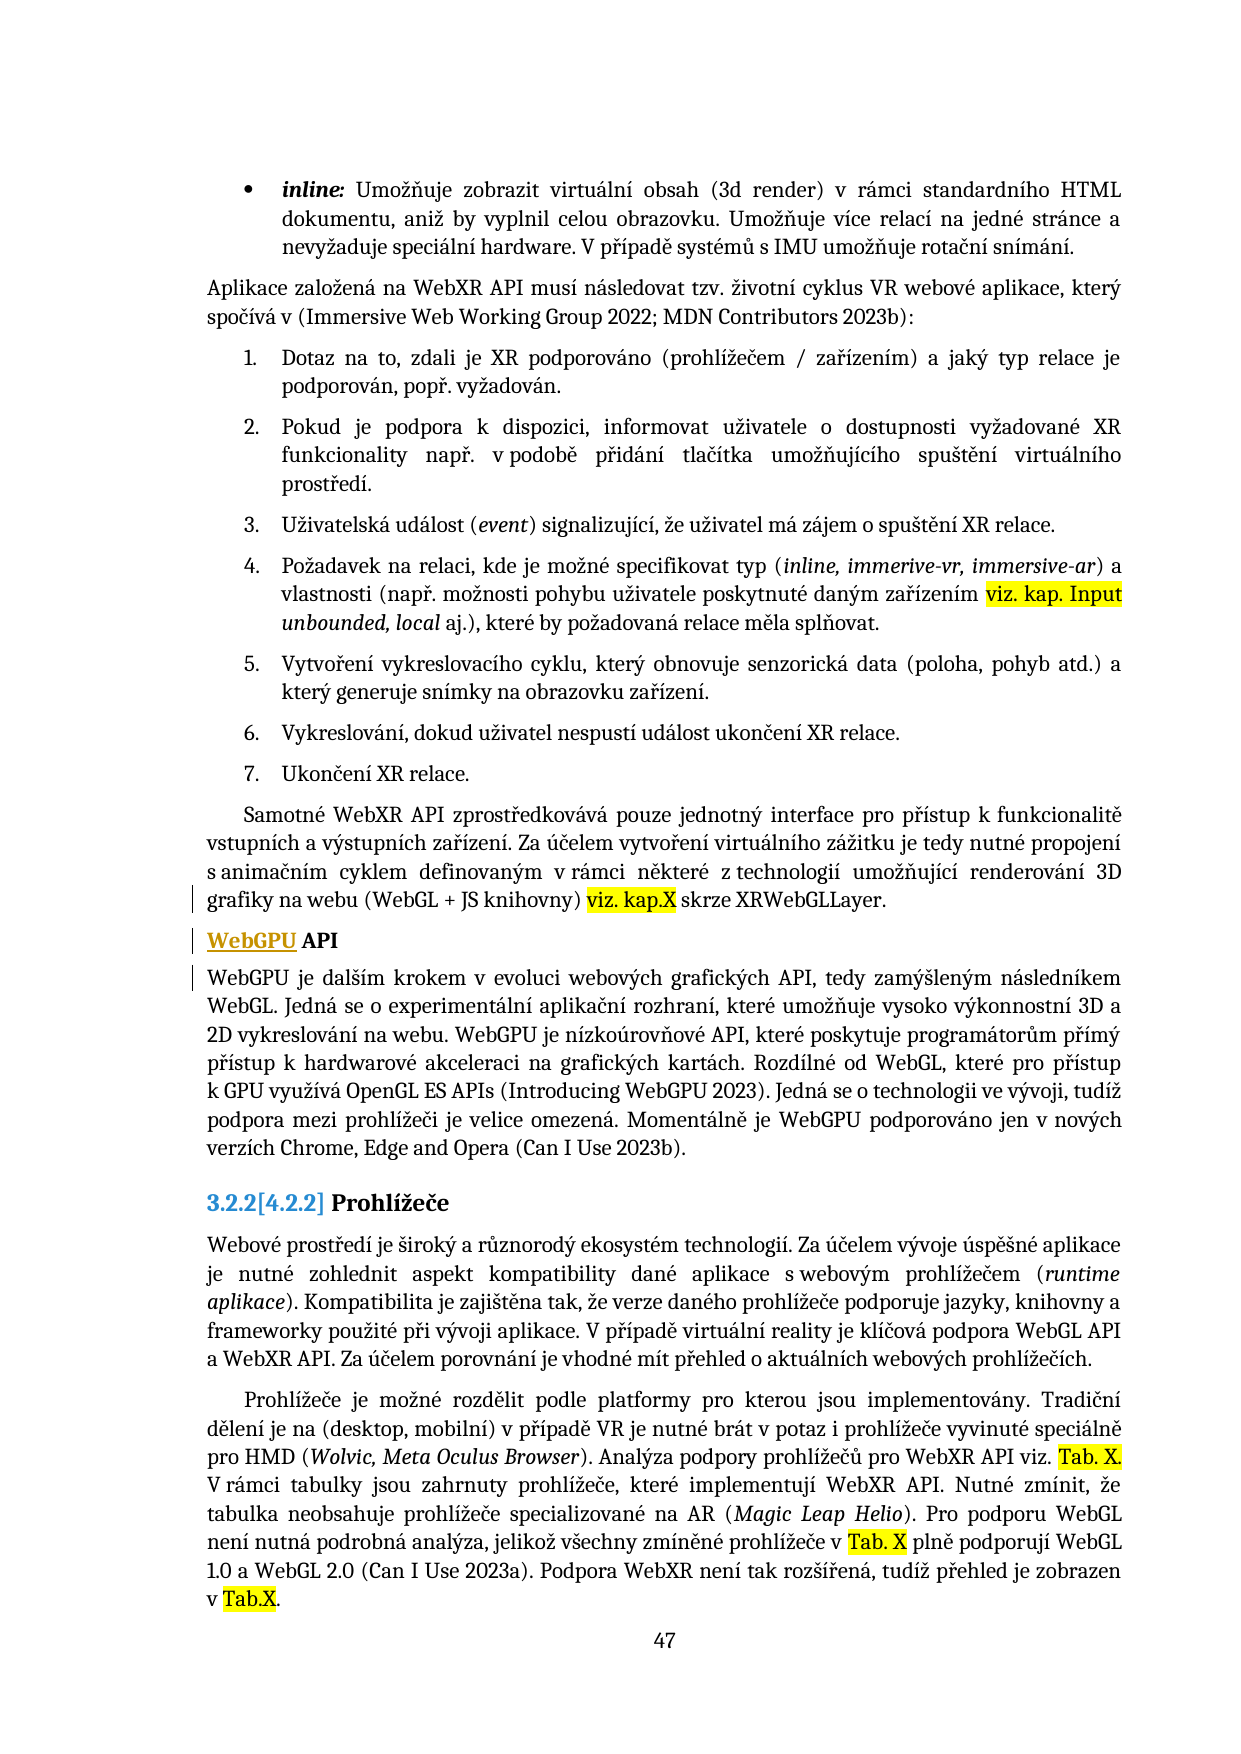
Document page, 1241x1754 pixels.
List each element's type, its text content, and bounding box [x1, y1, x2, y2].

text Webové prostředí je široký a různorodý ekosystém technologií. Za účelem vývoje úspěšné aplikace je nutné zohlednit aspekt kompatibility dané aplikace s webovým prohlížečem (runtime aplikace). Kompatibilita je zajištěna tak, že verze daného prohlížeče podporuje jazyky, knihovny a frameworky použité při vývoji aplikace. V případě virtuální reality je klíčová podpora WebGL API a WebXR API. Za účelem porovnání je vhodné mít přehled o aktuálních webových prohlížečích. [207, 1232, 1122, 1372]
text Samotné WebXR API zprostředkovává pouze jednotný interface pro přístup k funkcionalitě vstupních a výstupních zařízení. Za účelem vytvoření virtuálního zážitku je tedy nutné propojení s animačním cyklem definovaným v rámci některé z technologií umožňující renderování 3D grafiky na webu (WebGL + JS knihovny) viz. kap.X skrze XRWebGLLayer. [207, 802, 1122, 913]
subtitle Prohlížeče [207, 1189, 1122, 1217]
list Ukončení XR relace. [244, 761, 1122, 787]
text Prohlížeče je možné rozdělit podle platformy pro kterou jsou implementovány. Tradiční dělení je na (desktop, mobilní) v případě VR je nutné brát v potaz i prohlížeče vyvinuté speciálně pro HMD (Wolvic, Meta Oculus Browser). Analýza podpory prohlížečů pro WebXR API viz. Tab. X. V rámci tabulky jsou zahrnuty prohlížeče, které implementují WebXR API. Nutné zmínit, že tabulka neobsahuje prohlížeče specializované na AR (Magic Leap Helio). Pro podporu WebGL není nutná podrobná analýza, jelikož všechny zmíněné prohlížeče v Tab. X plně podporují WebGL 1.0 a WebGL 2.0 (Can I Use 2023a). Podpora WebXR není tak rozšířená, tudíž přehled je zobrazen v Tab.X. [207, 1387, 1122, 1612]
list inline: Umožňuje zobrazit virtuální obsah (3d render) v rámci standardního HTML dokumentu, aniž by vyplnil celou obrazovku. Umožňuje více relací na jedné stránce a nevyžaduje speciální hardware. V případě systémů s IMU umožňuje rotační snímání. [244, 177, 1122, 260]
list Požadavek na relaci, kde je možné specifikovat typ (inline, immerive-vr, immersive-ar) a vlastnosti (např. možnosti pohybu uživatele poskytnuté daným zařízením viz. kap. Input unbounded, local aj.), které by požadovaná relace měla splňovat. [244, 552, 1122, 636]
list Vykreslování, dokud uživatel nespustí událost ukončení XR relace. [244, 720, 1122, 746]
list Dotaz na to, zdali je XR podporováno (prohlížečem / zařízením) a jaký typ relace je podporován, popř. vyžadován. [244, 344, 1122, 399]
text API [207, 928, 1122, 954]
list Vytvoření vykreslovacího cyklu, který obnovuje senzorická data (poloha, pohyb atd.) a který generuje snímky na obrazovku zařízení. [244, 650, 1122, 705]
text Aplikace založená na WebXR API musí následovat tzv. životní cyklus VR webové aplikace, který spočívá v (Immersive Web Working Group 2022; MDN Contributors 2023b): [207, 275, 1122, 330]
list Pokud je podpora k dispozici, informovat uživatele o dostupnosti vyžadované XR funkcionality např. v podobě přidání tlačítka umožňujícího spuštění virtuálního prostředí. [244, 414, 1122, 497]
list Uživatelská událost (event) signalizující, že uživatel má zájem o spuštění XR relace. [244, 512, 1122, 538]
text WebGPU je dalším krokem v evoluci webových grafických API, tedy zamýšleným následníkem WebGL. Jedná se o experimentální aplikační rozhraní, které umožňuje vysoko výkonnostní 3D a 2D vykreslování na webu. WebGPU je nízkoúrovňové API, které poskytuje programátorům přímý přístup k hardwarové akceleraci na grafických kartách. Rozdílné od WebGL, které pro přístup k GPU využívá OpenGL ES APIs (Introducing WebGPU 2023). Jedná se o technologii ve vývoji, tudíž podpora mezi prohlížeči je velice omezená. Momentálně je WebGPU podporováno jen v nových verzích Chrome, Edge and Opera (Can I Use 2023b). [207, 964, 1122, 1162]
